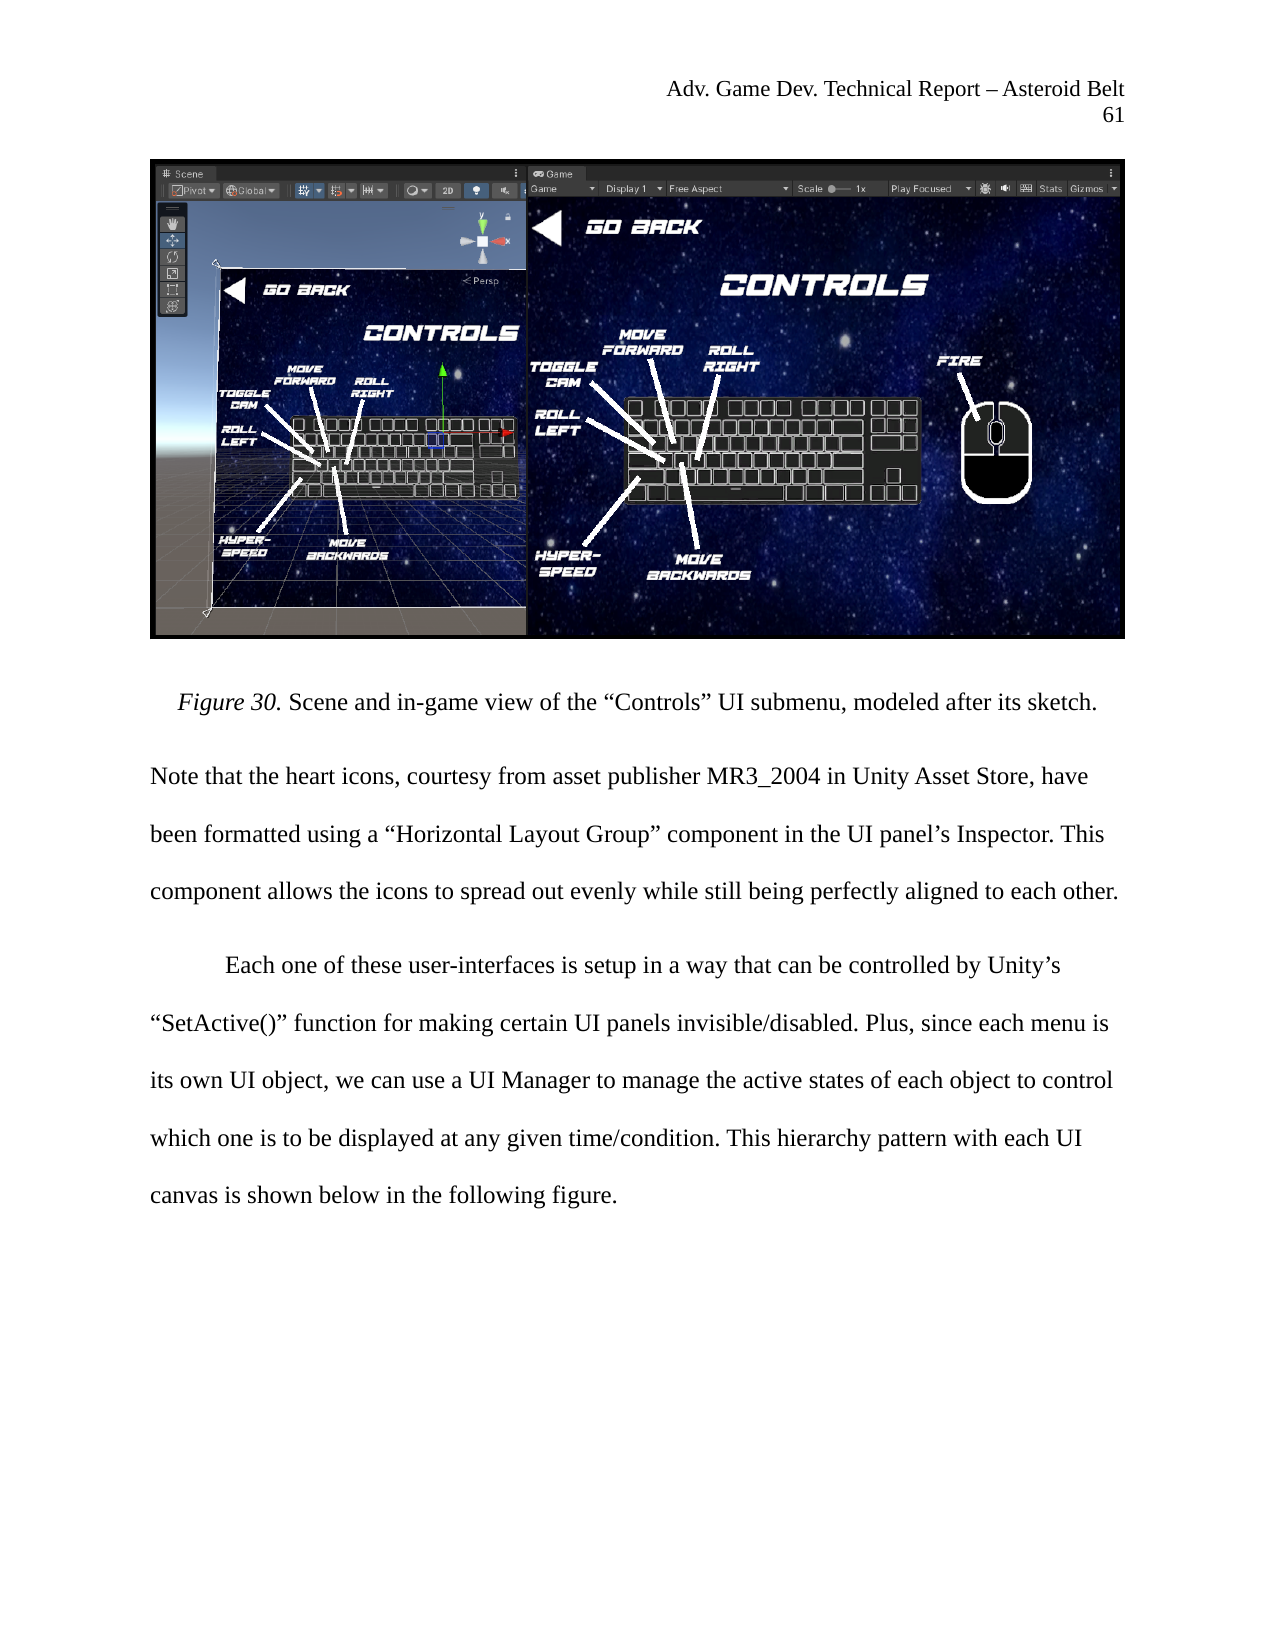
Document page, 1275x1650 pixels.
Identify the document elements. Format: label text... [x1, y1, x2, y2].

text Each one of these user-interfaces is setup in a way that can be controlled by Unity’s “SetActive()” function for making certain UI panels invisible/disabled. Plus, since each menu is its own UI object, we can use a UI Manager to manage the active states of each object to control which one is to be displayed at any given time/condition. This hierarchy pattern with each UI canvas is shown below in the following figure. [150, 951, 1125, 1209]
picture [155, 164, 1120, 635]
text Figure 30. Scene and in-game view of the “Controls” UI submenu, modeled after its sketch. [150, 687, 1125, 716]
text Note that the heart icons, courtesy from asset publisher MR3_2004 in Unity Asset Store, have been formatted using a “Horizontal Layout Group” component in the UI panel’s Inspector. This component allows the icons to spread out evenly while still being perfectly aligned to each other. [150, 761, 1125, 905]
